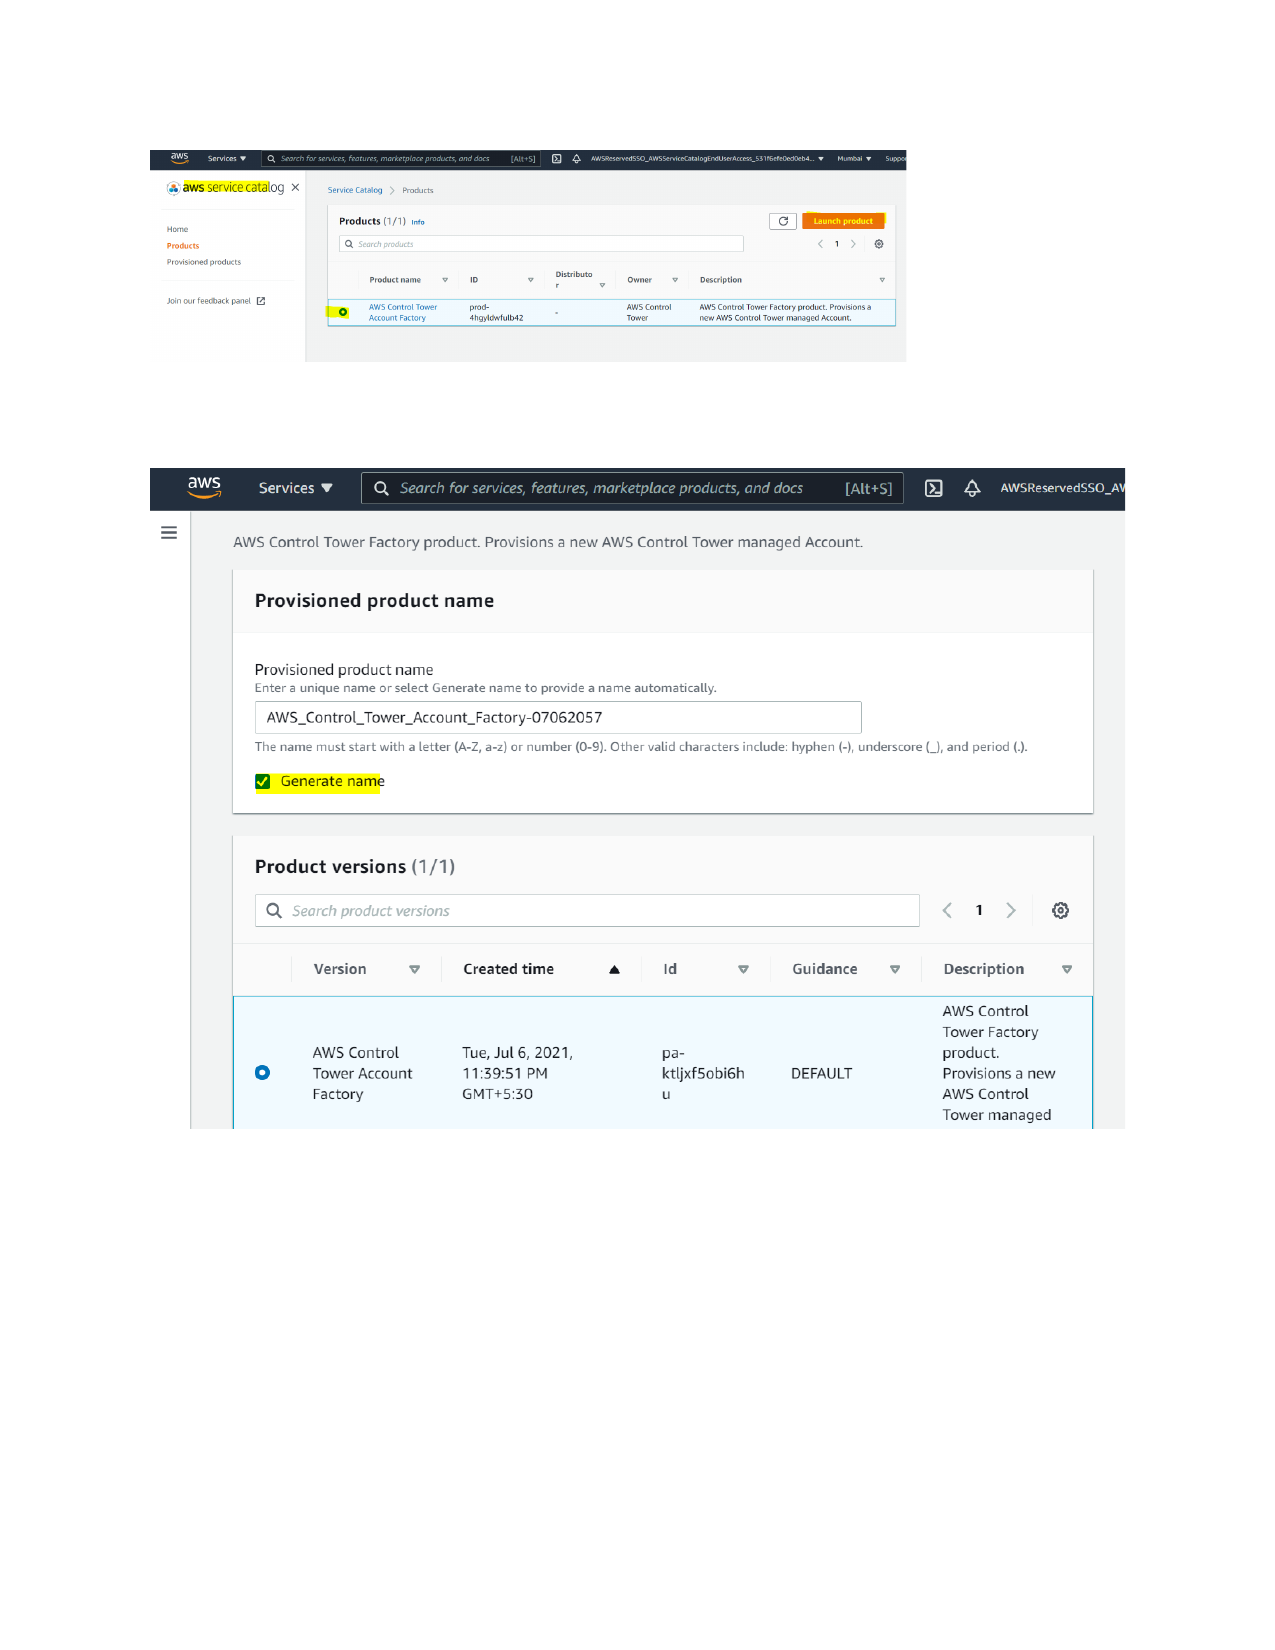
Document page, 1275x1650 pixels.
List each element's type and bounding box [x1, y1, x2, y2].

picture [150, 150, 907, 362]
picture [150, 468, 1125, 1129]
